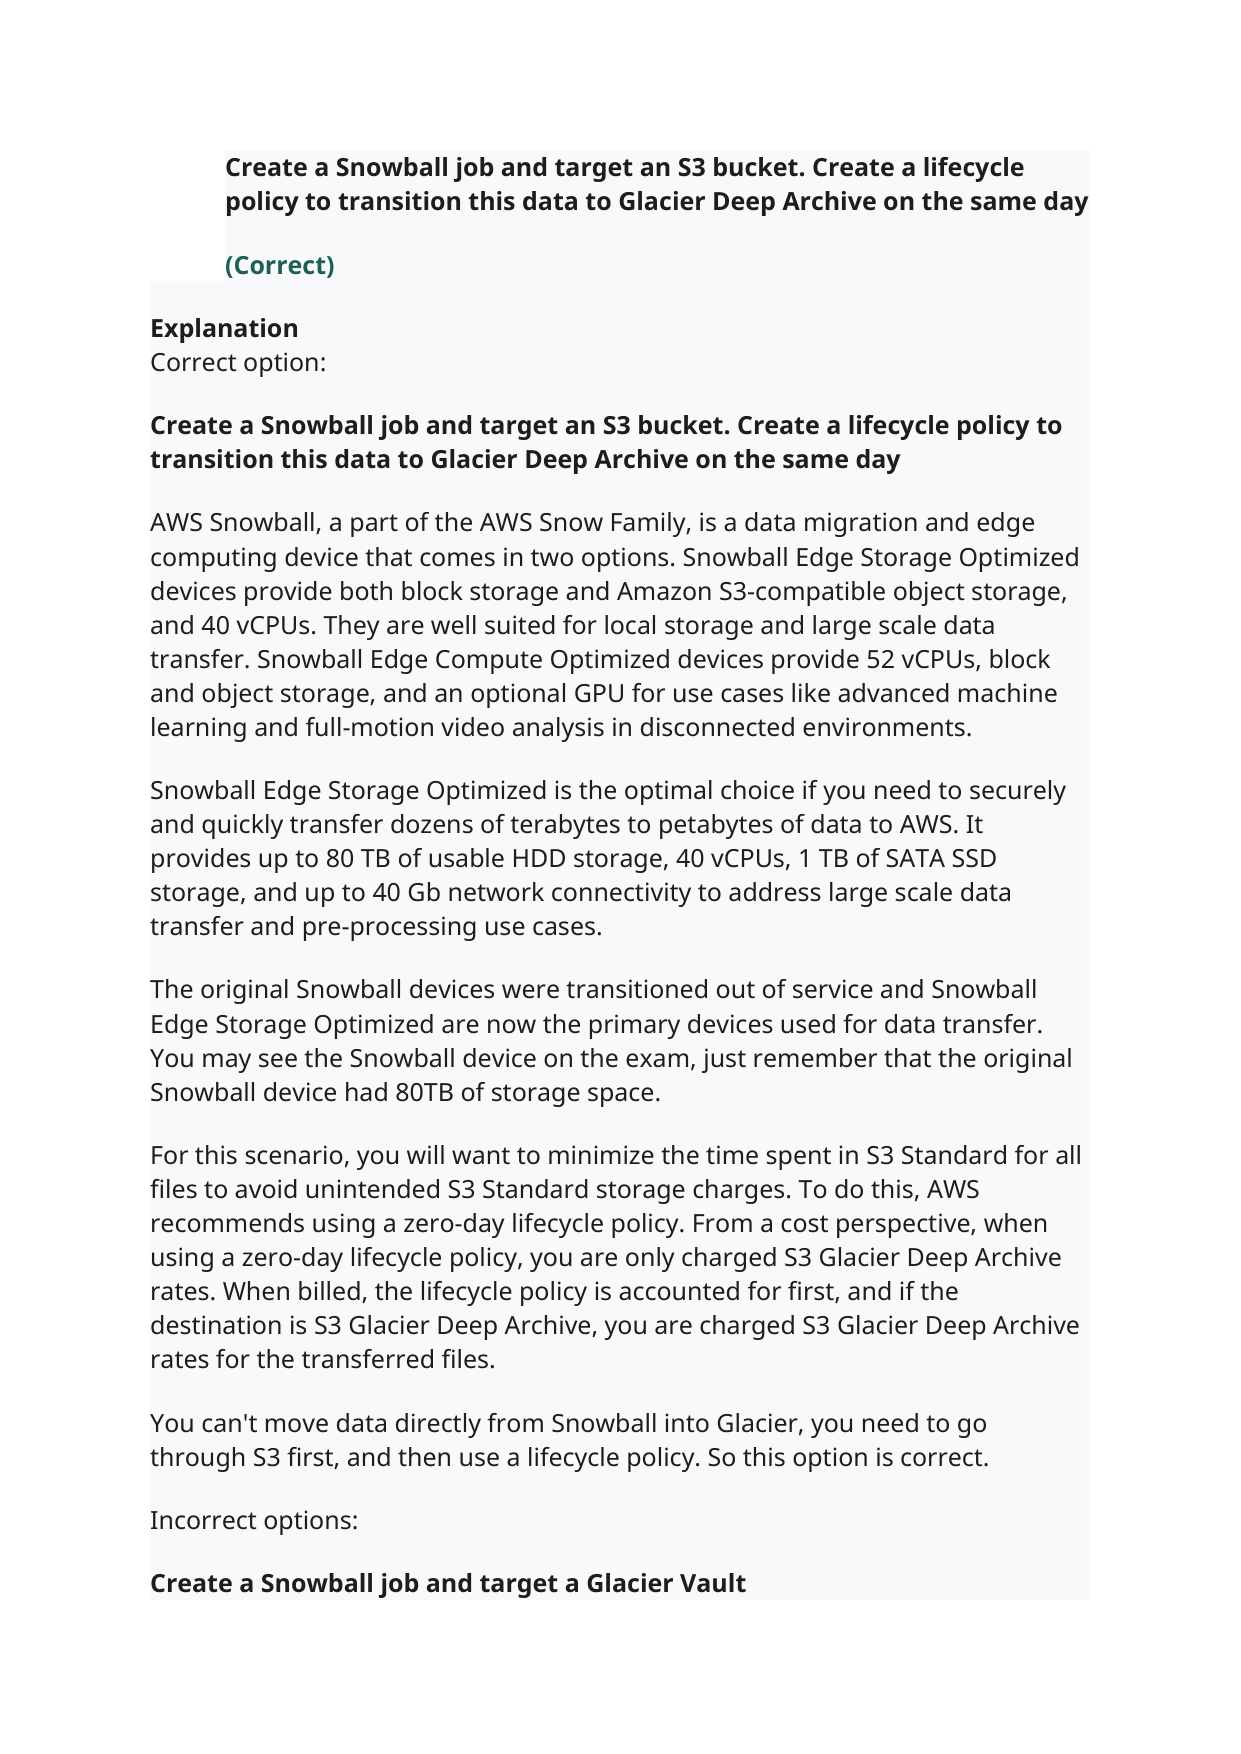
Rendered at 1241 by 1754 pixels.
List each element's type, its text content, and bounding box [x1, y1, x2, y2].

text For this scenario, you will want to minimize the time spent in S3 Standard for all files to avoid unintended S3 Standard storage charges. To do this, AWS recommends using a zero-day lifecycle policy. From a cost perspective, when using a zero-day lifecycle policy, you are only charged S3 Glacier Deep Archive rates. When billed, the lifecycle policy is accounted for first, and if the destination is S3 Glacier Deep Archive, you are charged S3 Glacier Deep Archive rates for the transferred files. [150, 1138, 1090, 1376]
text You can't move data directly from Snowball into Glacier, you need to go through S3 first, and then use a lifecycle policy. So this option is correct. [150, 1405, 1090, 1473]
text Explanation [150, 311, 1090, 344]
text Create a Snowball job and target an S3 bucket. Create a lifecycle policy to transition this data to Glacier Deep Archive on the same day [150, 408, 1090, 476]
text Snowball Edge Storage Optimized is the optimal choice if you need to securely and quickly transfer dozens of terabytes to petabytes of data to AWS. It provides up to 80 TB of usable HDD storage, 40 vCPUs, 1 TB of SATA SSD storage, and up to 40 Gb network connectivity to address large scale data transfer and pre-processing use cases. [150, 773, 1090, 943]
text Create a Snowball job and target a Glacier Vault [150, 1566, 1090, 1600]
text Correct option: [150, 344, 1090, 379]
text Create a Snowball job and target an S3 bucket. Create a lifecycle policy to transition this data to Glacier Deep Archive on the same day [225, 150, 1090, 218]
text (Correct) [225, 247, 1090, 281]
text The original Snowball devices were transitioned out of service and Snowball Edge Storage Optimized are now the primary devices used for data transfer. You may see the Snowball device on the exam, just remember that the original Snowball device had 80TB of storage space. [150, 972, 1090, 1108]
text Incorrect options: [150, 1502, 1090, 1537]
text AWS Snowball, a part of the AWS Snow Family, is a data migration and edge computing device that comes in two options. Snowball Edge Storage Optimized devices provide both block storage and Amazon S3-compatible object storage, and 40 vCPUs. They are well suited for local storage and large scale data transfer. Snowball Edge Compute Optimized devices provide 52 vCPUs, block and object storage, and an optional GPU for use cases like advanced machine learning and full-motion video analysis in disconnected environments. [150, 505, 1090, 743]
